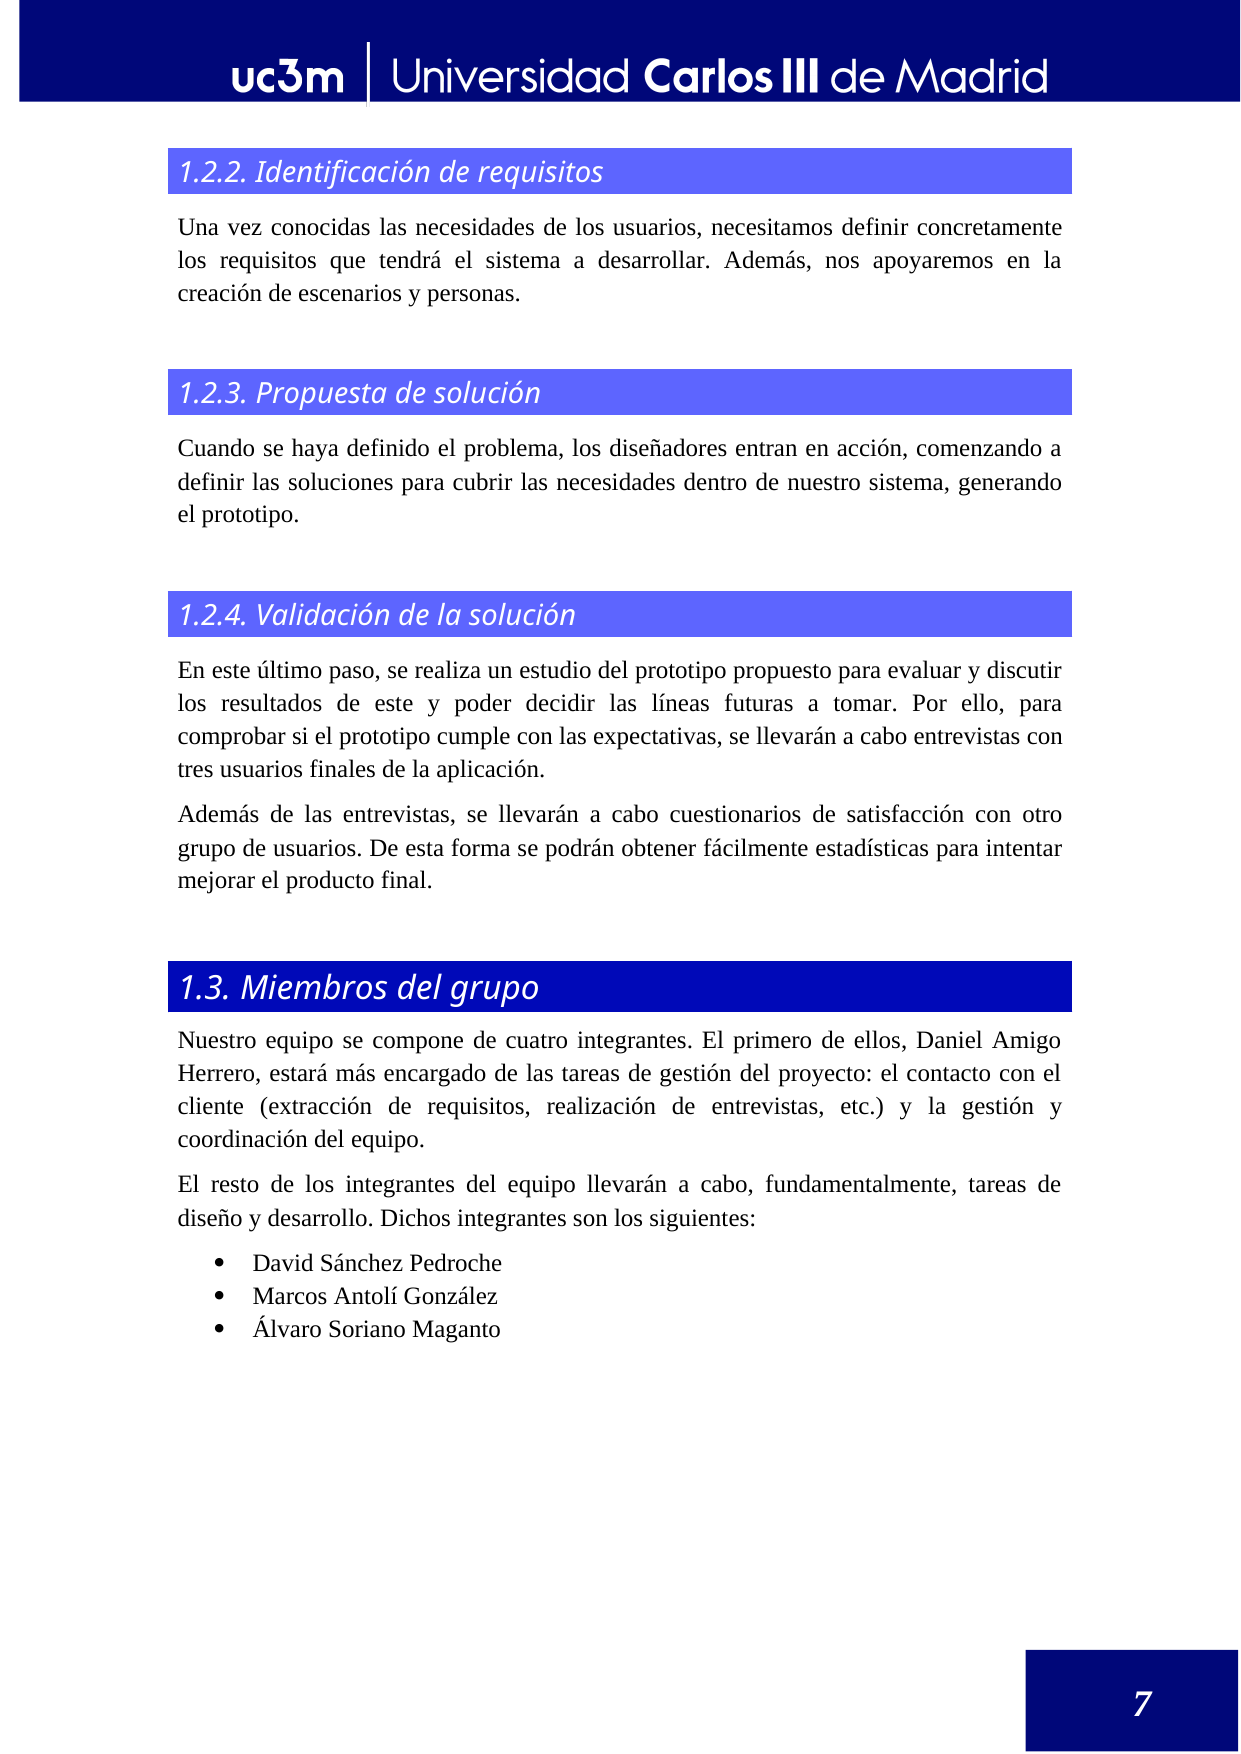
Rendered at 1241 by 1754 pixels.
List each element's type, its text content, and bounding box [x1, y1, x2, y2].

text Una vez conocidas las necesidades de los usuarios, necesitamos definir concretamente los requisitos que tendrá el sistema a desarrollar. Además, nos apoyaremos en la creación de escenarios y personas. [177, 212, 1063, 307]
text Nuestro equipo se compone de cuatro integrantes. El primero de ellos, Daniel Amigo Herrero, estará más encargado de las tareas de gestión del proyecto: el contacto con el cliente (extracción de requisitos, realización de entrevistas, etc.) y la gestión y coordinación del equipo. [177, 1025, 1063, 1153]
text Cuando se haya definido el problema, los diseñadores entran en acción, comenzando a definir las soluciones para cubrir las necesidades dentro de nuestro sistema, generando el prototipo. [177, 433, 1063, 528]
text Además de las entrevistas, se llevarán a cabo cuestionarios de satisfacción con otro grupo de usuarios. De esta forma se podrán obtener fácilmente estadísticas para intentar mejorar el producto final. [177, 799, 1063, 894]
subtitle Identificación de requisitos [169, 149, 1071, 193]
subtitle Validación de la solución [169, 592, 1071, 636]
subtitle Propuesta de solución [169, 370, 1071, 414]
list Álvaro Soriano Maganto [215, 1314, 1063, 1343]
list David Sánchez Pedroche [215, 1248, 1063, 1277]
text El resto de los integrantes del equipo llevarán a cabo, fundamentalmente, tareas de diseño y desarrollo. Dichos integrantes son los siguientes: [177, 1169, 1063, 1231]
picture [196, 31, 1083, 107]
subtitle Miembros del grupo [169, 962, 1071, 1011]
list Marcos Antolí González [215, 1281, 1063, 1310]
text En este último paso, se realiza un estudio del prototipo propuesto para evaluar y discutir los resultados de este y poder decidir las líneas futuras a tomar. Por ello, para comprobar si el prototipo cumple con las expectativas, se llevarán a cabo entrevistas con tres usuarios finales de la aplicación. [177, 655, 1063, 783]
